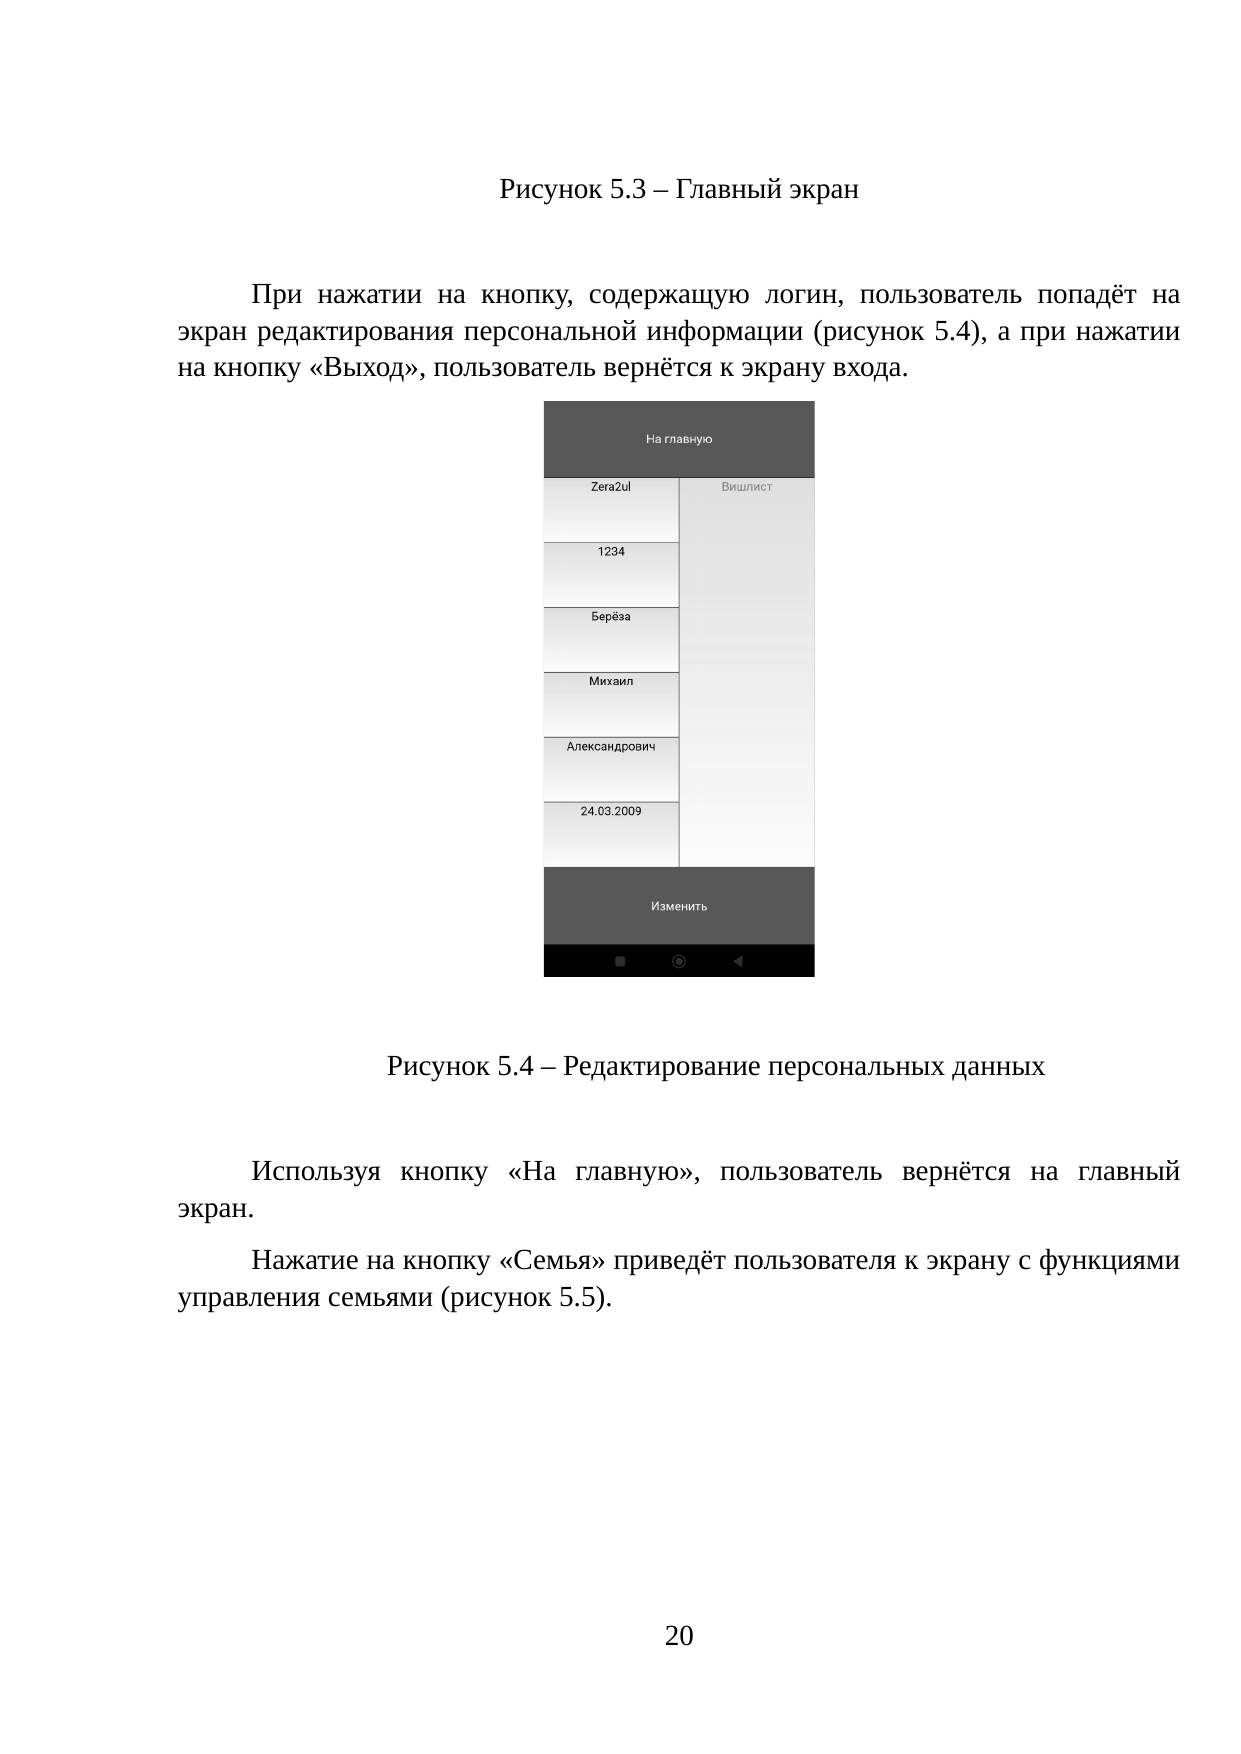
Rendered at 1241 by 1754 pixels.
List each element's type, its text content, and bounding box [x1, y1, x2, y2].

text При нажатии на кнопку, содержащую логин, пользователь попадёт на экран редактирования персональной информации (рисунок 5.4), а при нажатии на кнопку «Выход», пользователь вернётся к экрану входа. [177, 277, 1181, 382]
picture [543, 401, 815, 977]
text Используя кнопку «На главную», пользователь вернётся на главный экран. [177, 1153, 1181, 1223]
text Рисунок 5.3 – Главный экран [177, 171, 1181, 204]
text Нажатие на кнопку «Семья» приведёт пользователя к экрану с функциями управления семьями (рисунок 5.5). [177, 1242, 1181, 1312]
text Рисунок 5.4 – Редактирование персональных данных [177, 1048, 1181, 1081]
